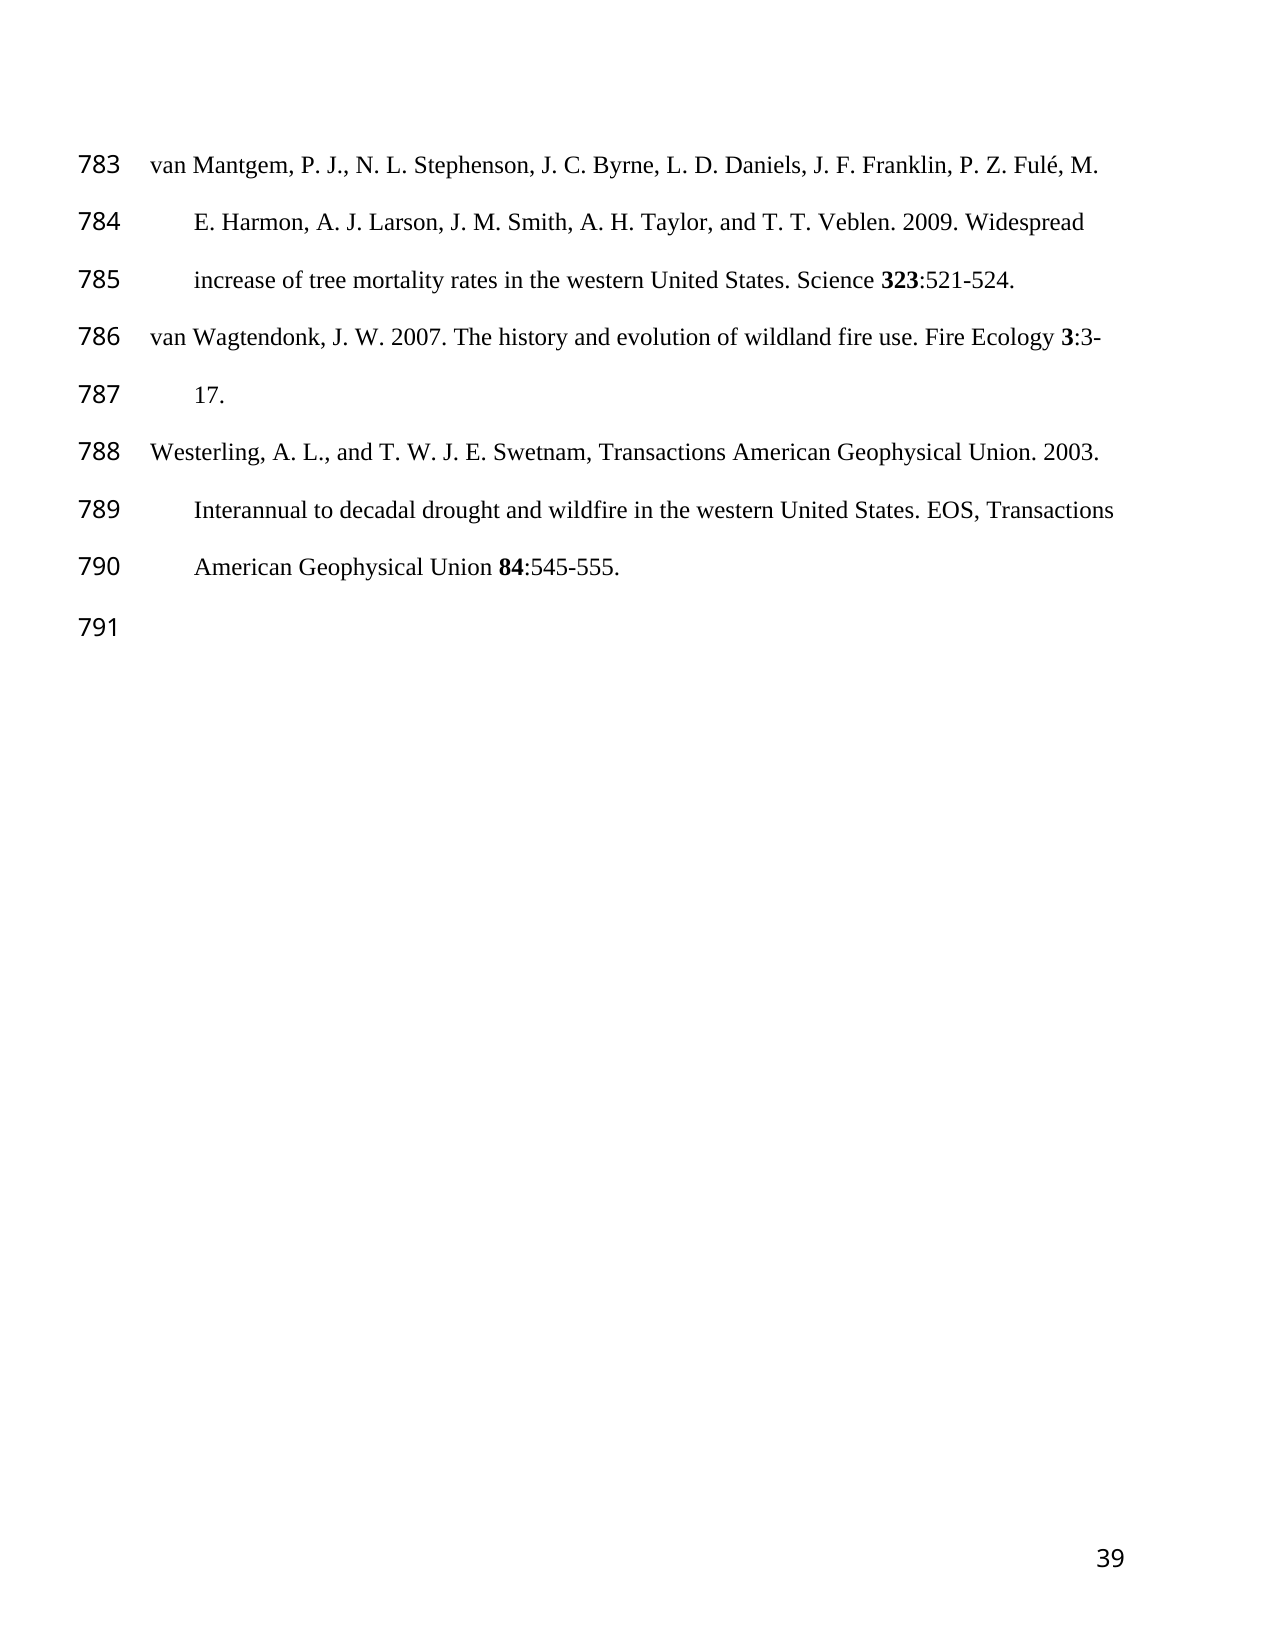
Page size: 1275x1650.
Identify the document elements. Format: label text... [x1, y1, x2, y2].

text van Wagtendonk, J. W. 2007. The history and evolution of wildland fire use. Fire Ecology 3:3-17. [150, 322, 1125, 409]
text Westerling, A. L., and T. W. J. E. Swetnam, Transactions American Geophysical Union. 2003. Interannual to decadal drought and wildfire in the western United States. EOS, Transactions American Geophysical Union 84:545-555. [150, 437, 1125, 581]
text van Mantgem, P. J., N. L. Stephenson, J. C. Byrne, L. D. Daniels, J. F. Franklin, P. Z. Fulé, M. E. Harmon, A. J. Larson, J. M. Smith, A. H. Taylor, and T. T. Veblen. 2009. Widespread increase of tree mortality rates in the western United States. Science 323:521-524. [150, 150, 1125, 294]
